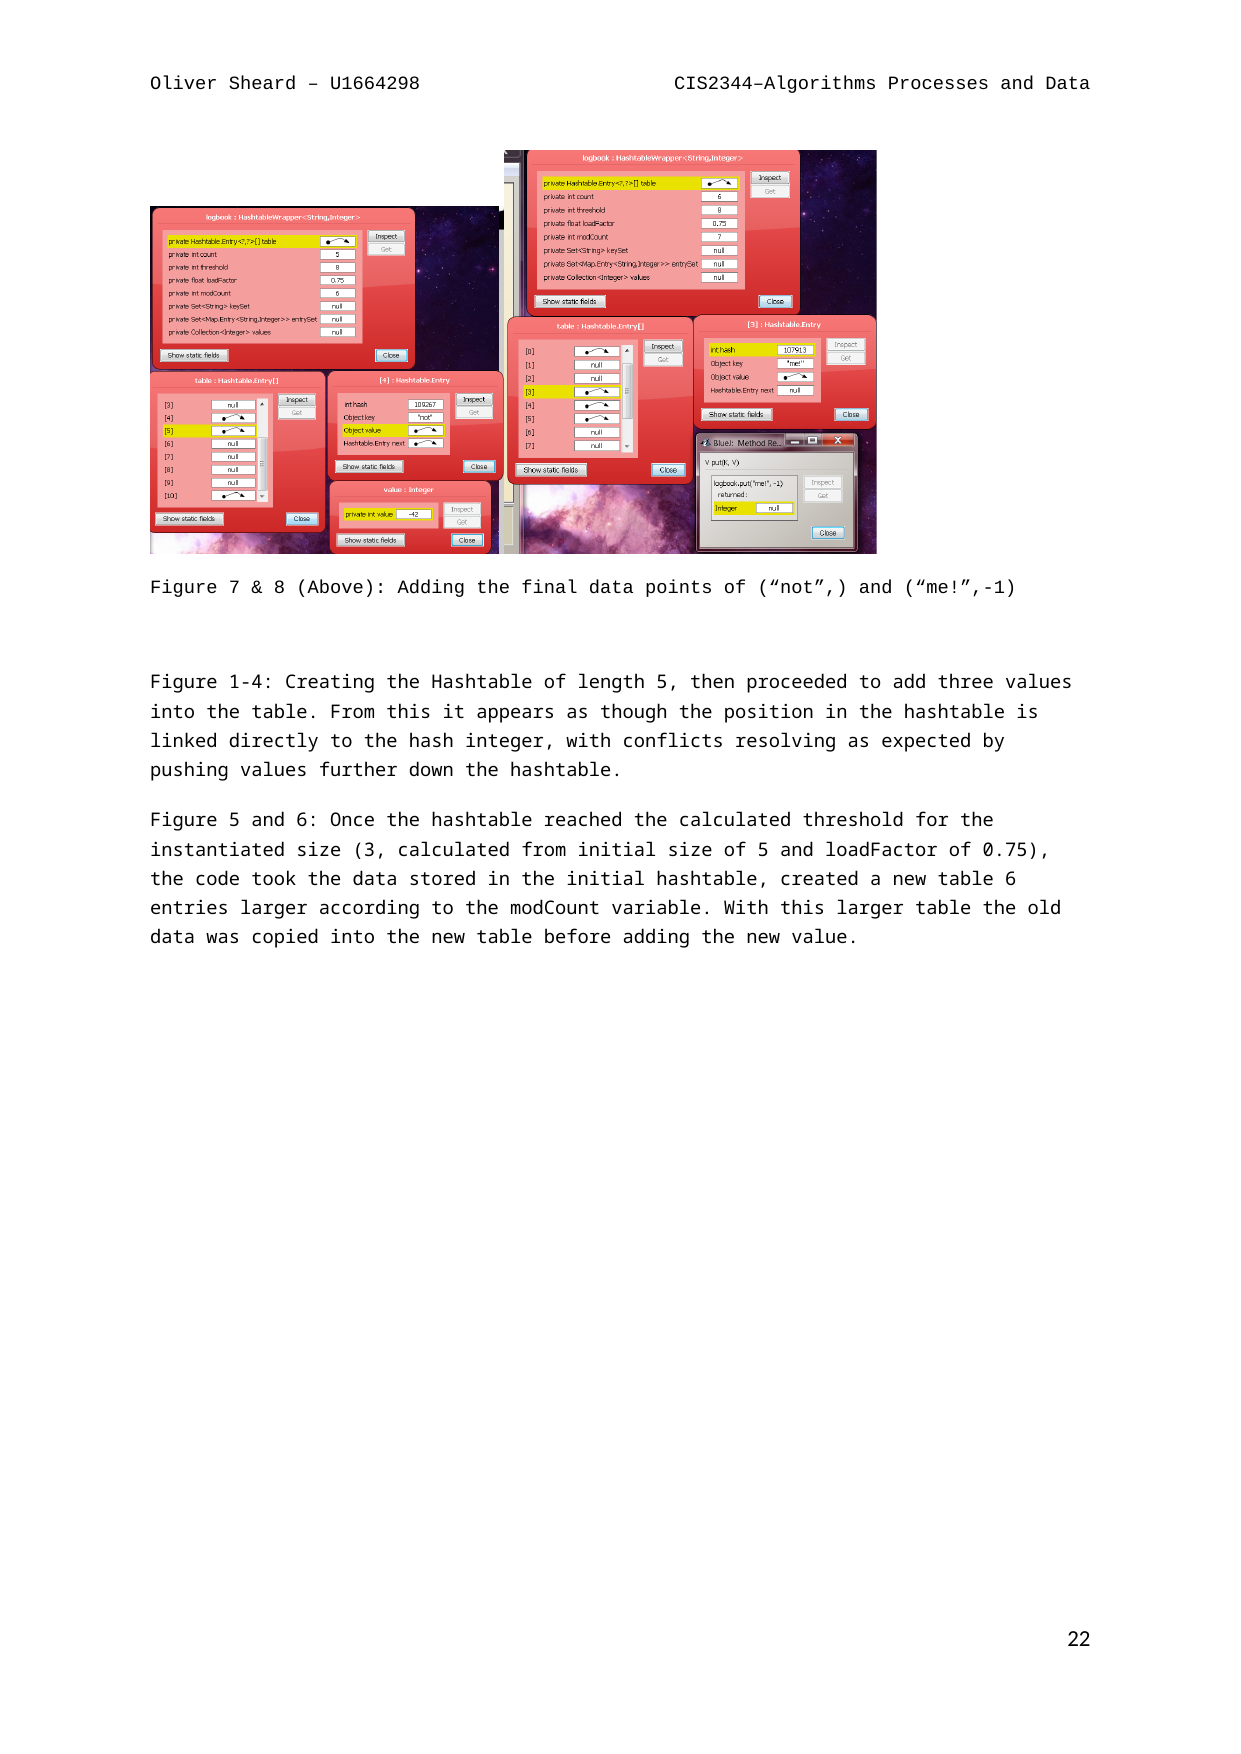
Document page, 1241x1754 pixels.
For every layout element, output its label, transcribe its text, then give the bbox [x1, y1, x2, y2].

picture [150, 150, 877, 554]
text Figure 1-4: Creating the Hashtable of length 5, then proceeded to add three values into the table. From this it appears as though the position in the hashtable is linked directly to the hash integer, with conflicts resolving as expected by pushing values further down the hashtable. [150, 669, 1090, 782]
text Figure 5 and 6: Once the hashtable reached the calculated threshold for the instantiated size (3, calculated from initial size of 5 and loadFactor of 0.75), the code took the data stored in the initial hashtable, created a new table 6 entries larger according to the modCount variable. With this larger table the old data was copied into the new table before adding the new value. [150, 807, 1090, 949]
text Figure 7 & 8 (Above): Adding the final data points of (“not”,) and (“me!”,-1) [150, 578, 1090, 599]
